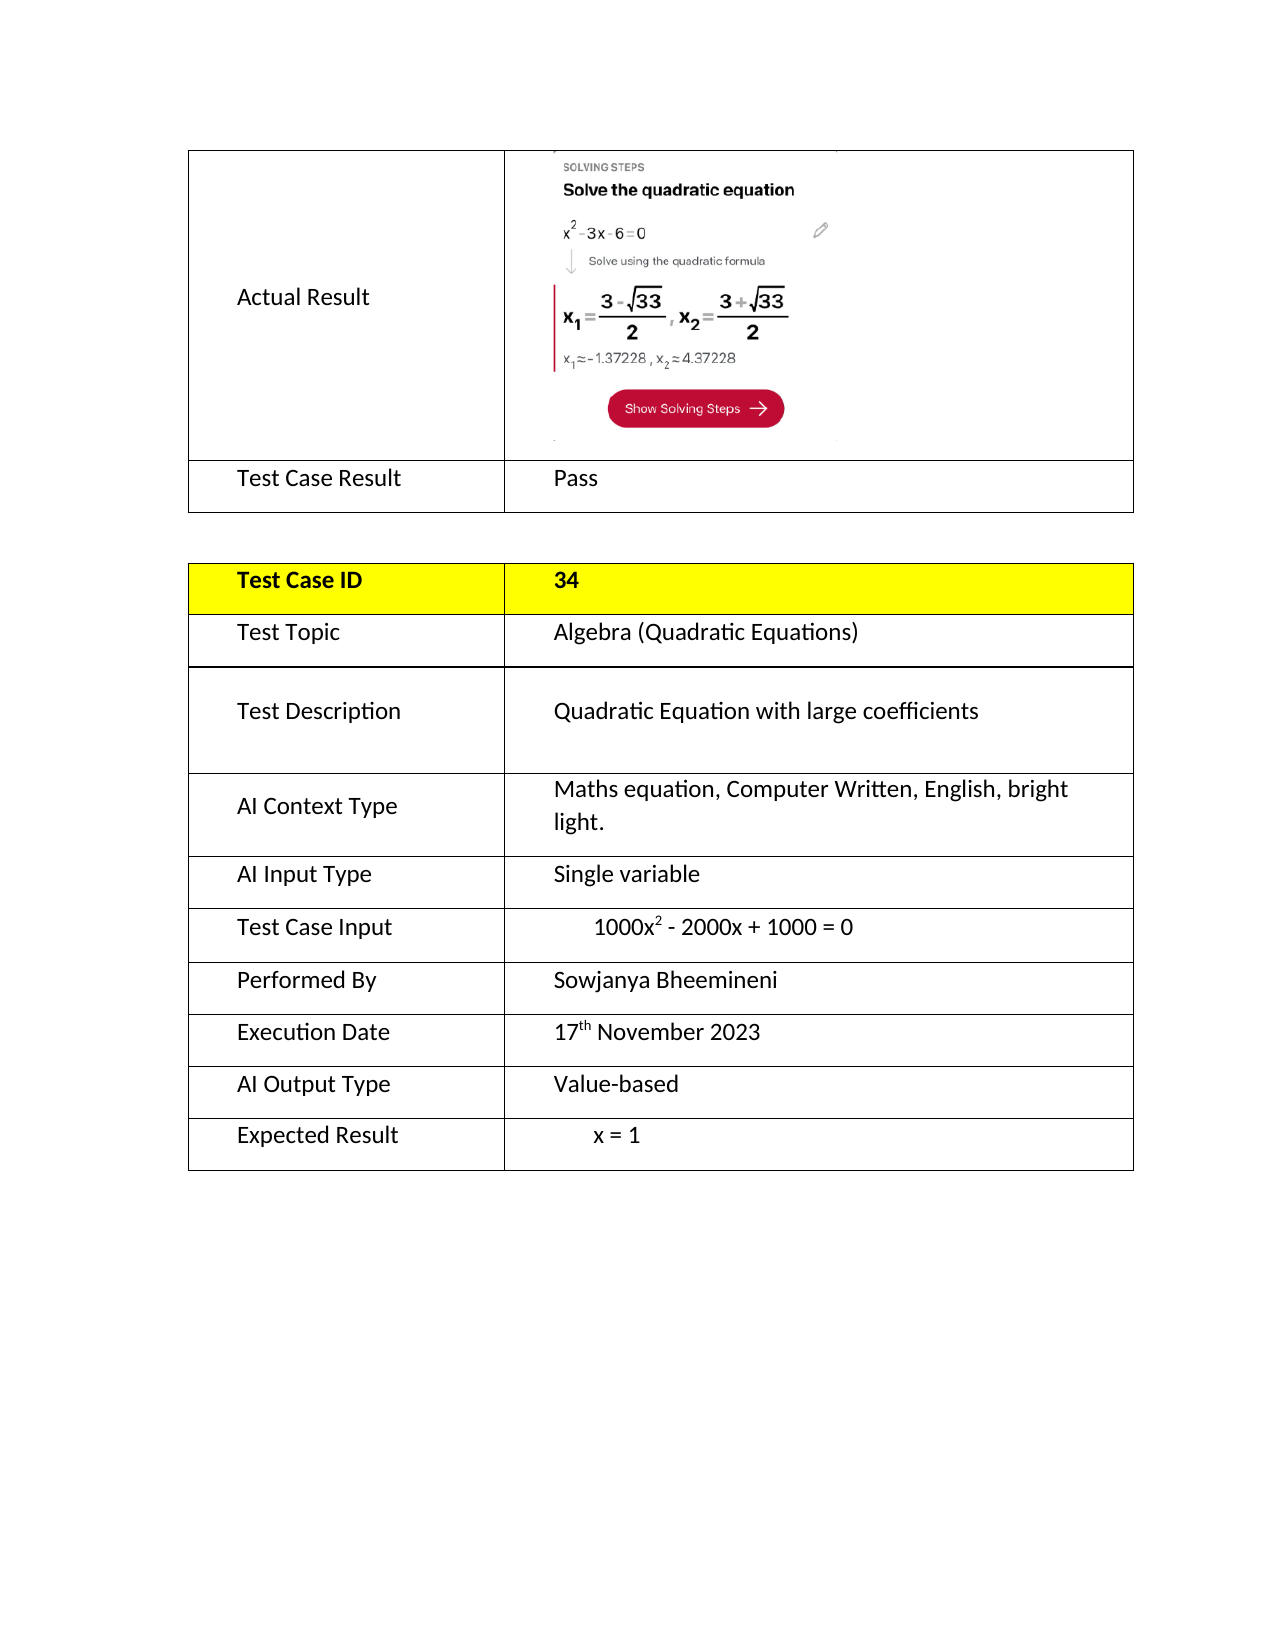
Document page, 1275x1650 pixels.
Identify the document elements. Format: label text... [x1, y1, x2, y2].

table_cell 17th November 2023 [505, 1015, 1133, 1066]
table_cell Maths equation, Computer Written, English, bright light. [505, 774, 1133, 856]
table_cell Quadratic Equation with large coefficients [505, 668, 1133, 773]
table_cell Actual Result [189, 151, 504, 460]
table_cell Pass [505, 461, 1133, 512]
table_cell Test Case Input [189, 909, 504, 962]
table_cell [505, 151, 1133, 460]
table_cell Sowjanya Bheemineni [505, 963, 1133, 1014]
table_cell AI Input Type [189, 857, 504, 908]
table_cell Performed By [189, 963, 504, 1014]
table_cell Test Description [189, 668, 504, 773]
table_header 34 [505, 564, 1133, 614]
table_cell Execution Date [189, 1015, 504, 1066]
table_header Test Case ID [189, 564, 504, 614]
table_cell x = 1 [505, 1119, 1133, 1170]
table_cell Value-based [505, 1067, 1133, 1118]
table_cell Algebra (Quadratic Equations) [505, 615, 1133, 666]
table_cell Test Topic [189, 615, 504, 666]
table_cell 1000x2 - 2000x + 1000 = 0 [505, 909, 1133, 962]
table_cell Single variable [505, 857, 1133, 908]
table_cell Test Case Result [189, 461, 504, 512]
table_cell AI Context Type [189, 774, 504, 856]
table_cell AI Output Type [189, 1067, 504, 1118]
picture [553, 151, 838, 441]
table_cell Expected Result [189, 1119, 504, 1170]
